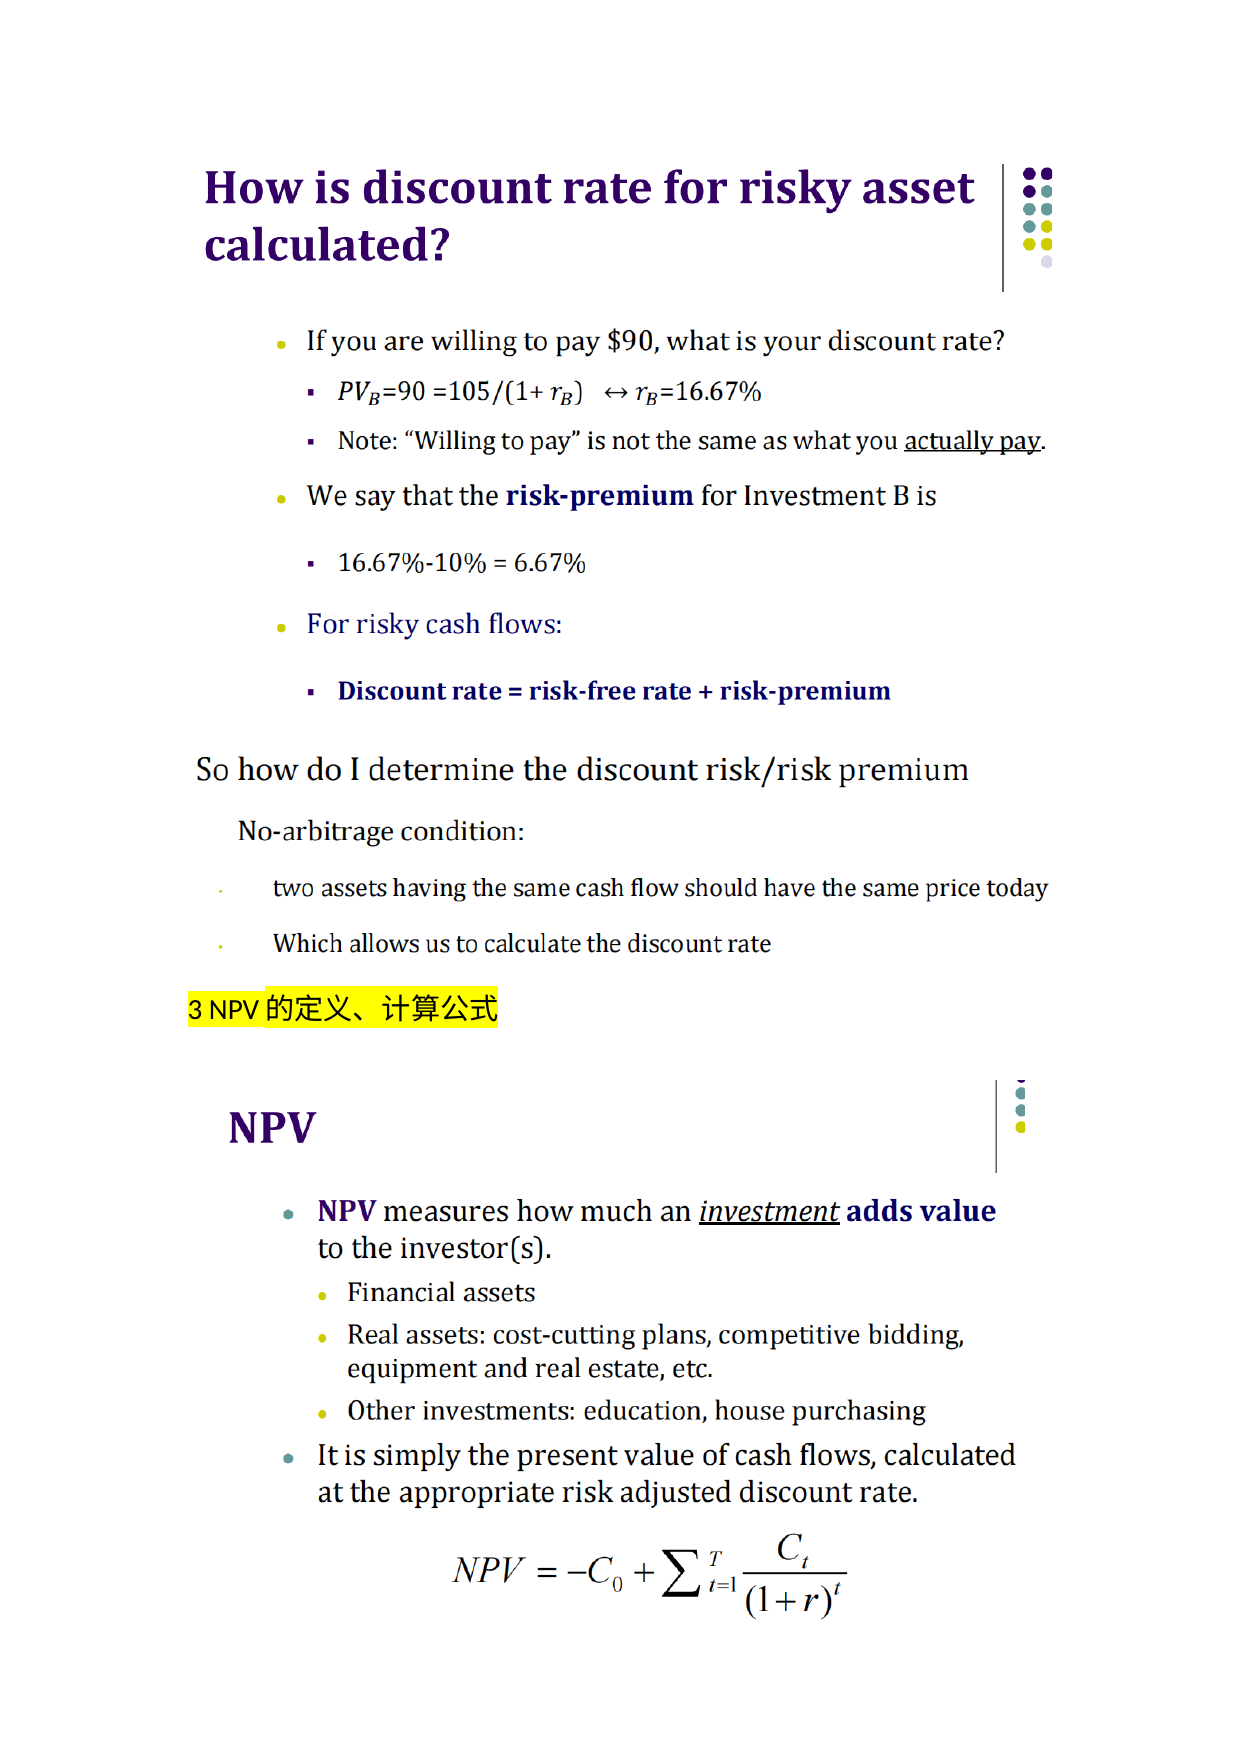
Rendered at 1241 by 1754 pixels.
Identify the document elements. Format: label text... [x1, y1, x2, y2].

picture [188, 747, 1053, 974]
text 3 NPV的定义、计算公式 [187, 974, 1053, 1039]
picture [187, 164, 1053, 711]
picture [211, 1080, 1025, 1624]
